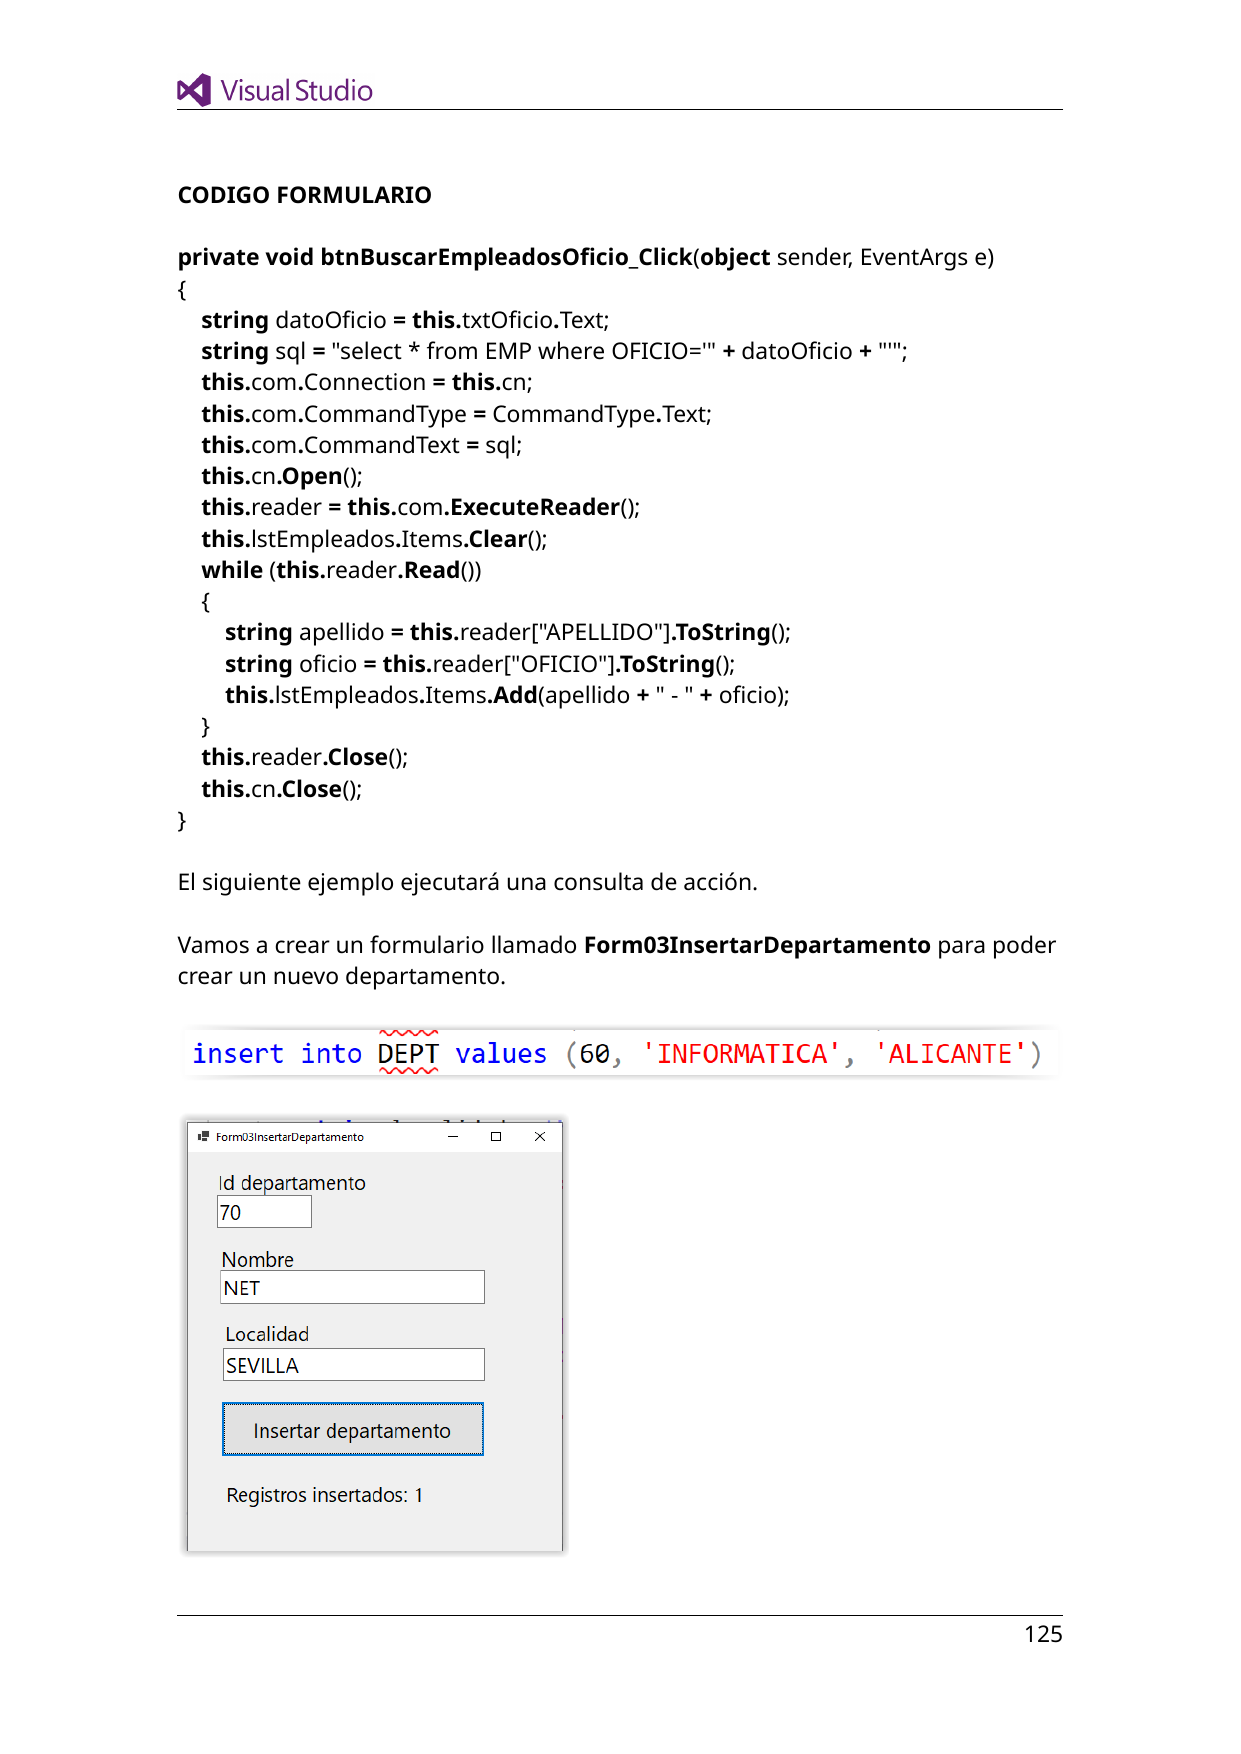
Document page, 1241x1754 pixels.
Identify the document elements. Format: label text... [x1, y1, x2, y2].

text { [177, 585, 1063, 616]
text while (this.reader.Read()) [177, 554, 1063, 585]
text this.com.Connection = this.cn; [177, 366, 1063, 398]
text this.lstEmpleados.Items.Add(apellido + " - " + oficio); [177, 679, 1063, 710]
text Vamos a crear un formulario llamado Form03InsertarDepartamento para poder crear un nuevo departamento. [177, 929, 1063, 991]
text string datoOficio = this.txtOficio.Text; [177, 304, 1063, 335]
picture [177, 1022, 1063, 1081]
text CODIGO FORMULARIO [177, 179, 1063, 210]
text } [177, 804, 1063, 835]
picture [177, 1111, 570, 1558]
text } [177, 710, 1063, 741]
text El siguiente ejemplo ejecutará una consulta de acción. [177, 866, 1063, 898]
text this.com.CommandType = CommandType.Text; [177, 398, 1063, 429]
text this.cn.Close(); [177, 773, 1063, 804]
text this.reader.Close(); [177, 741, 1063, 773]
text private void btnBuscarEmpleadosOficio_Click(object sender, EventArgs e) [177, 241, 1063, 273]
text { [177, 273, 1063, 304]
text this.lstEmpleados.Items.Clear(); [177, 523, 1063, 554]
text this.cn.Open(); [177, 460, 1063, 491]
picture [177, 73, 375, 107]
text string sql = "select * from EMP where OFICIO='" + datoOficio + "'"; [177, 335, 1063, 366]
text this.reader = this.com.ExecuteReader(); [177, 491, 1063, 523]
text string oficio = this.reader["OFICIO"].ToString(); [177, 648, 1063, 679]
text this.com.CommandText = sql; [177, 429, 1063, 460]
text string apellido = this.reader["APELLIDO"].ToString(); [177, 616, 1063, 648]
